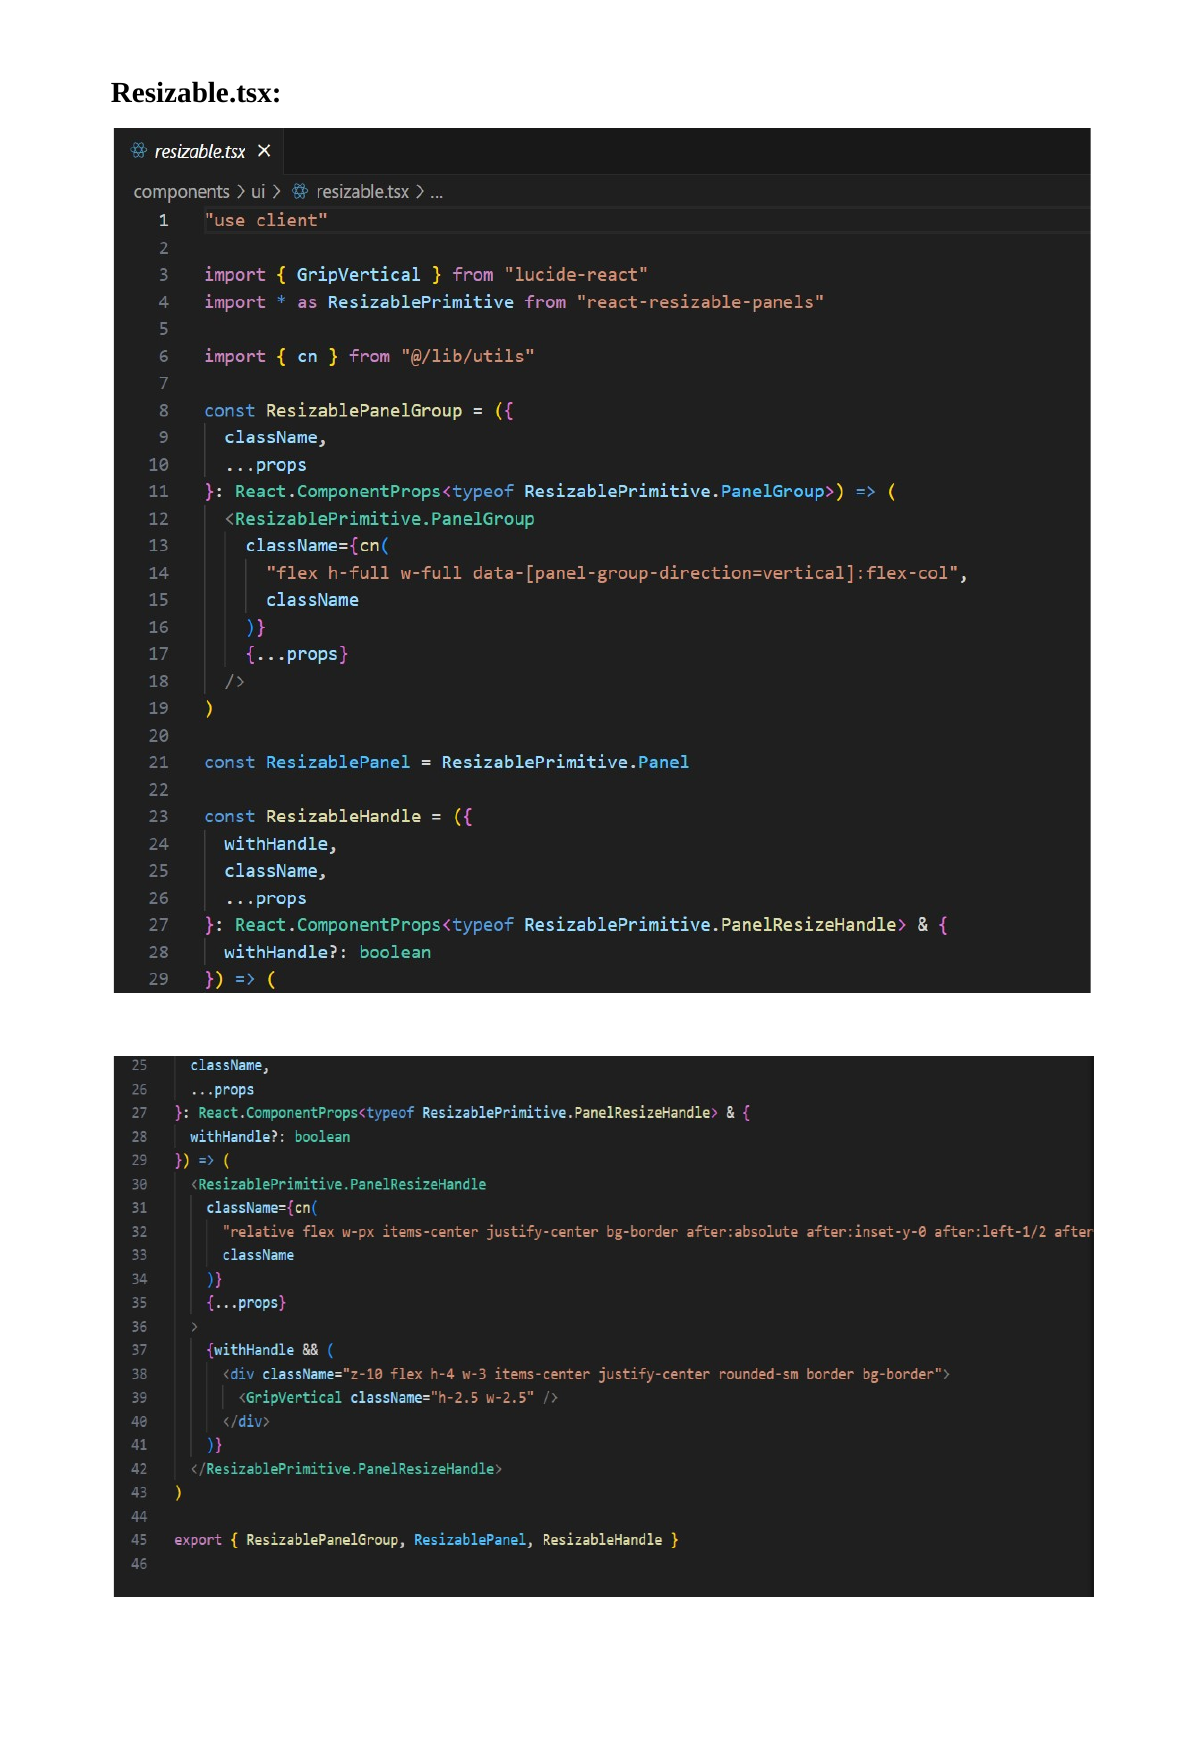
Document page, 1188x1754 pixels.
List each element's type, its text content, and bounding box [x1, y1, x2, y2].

picture [113, 1056, 1094, 1597]
picture [113, 128, 1091, 993]
text Resizable.tsx: [103, 75, 1109, 108]
